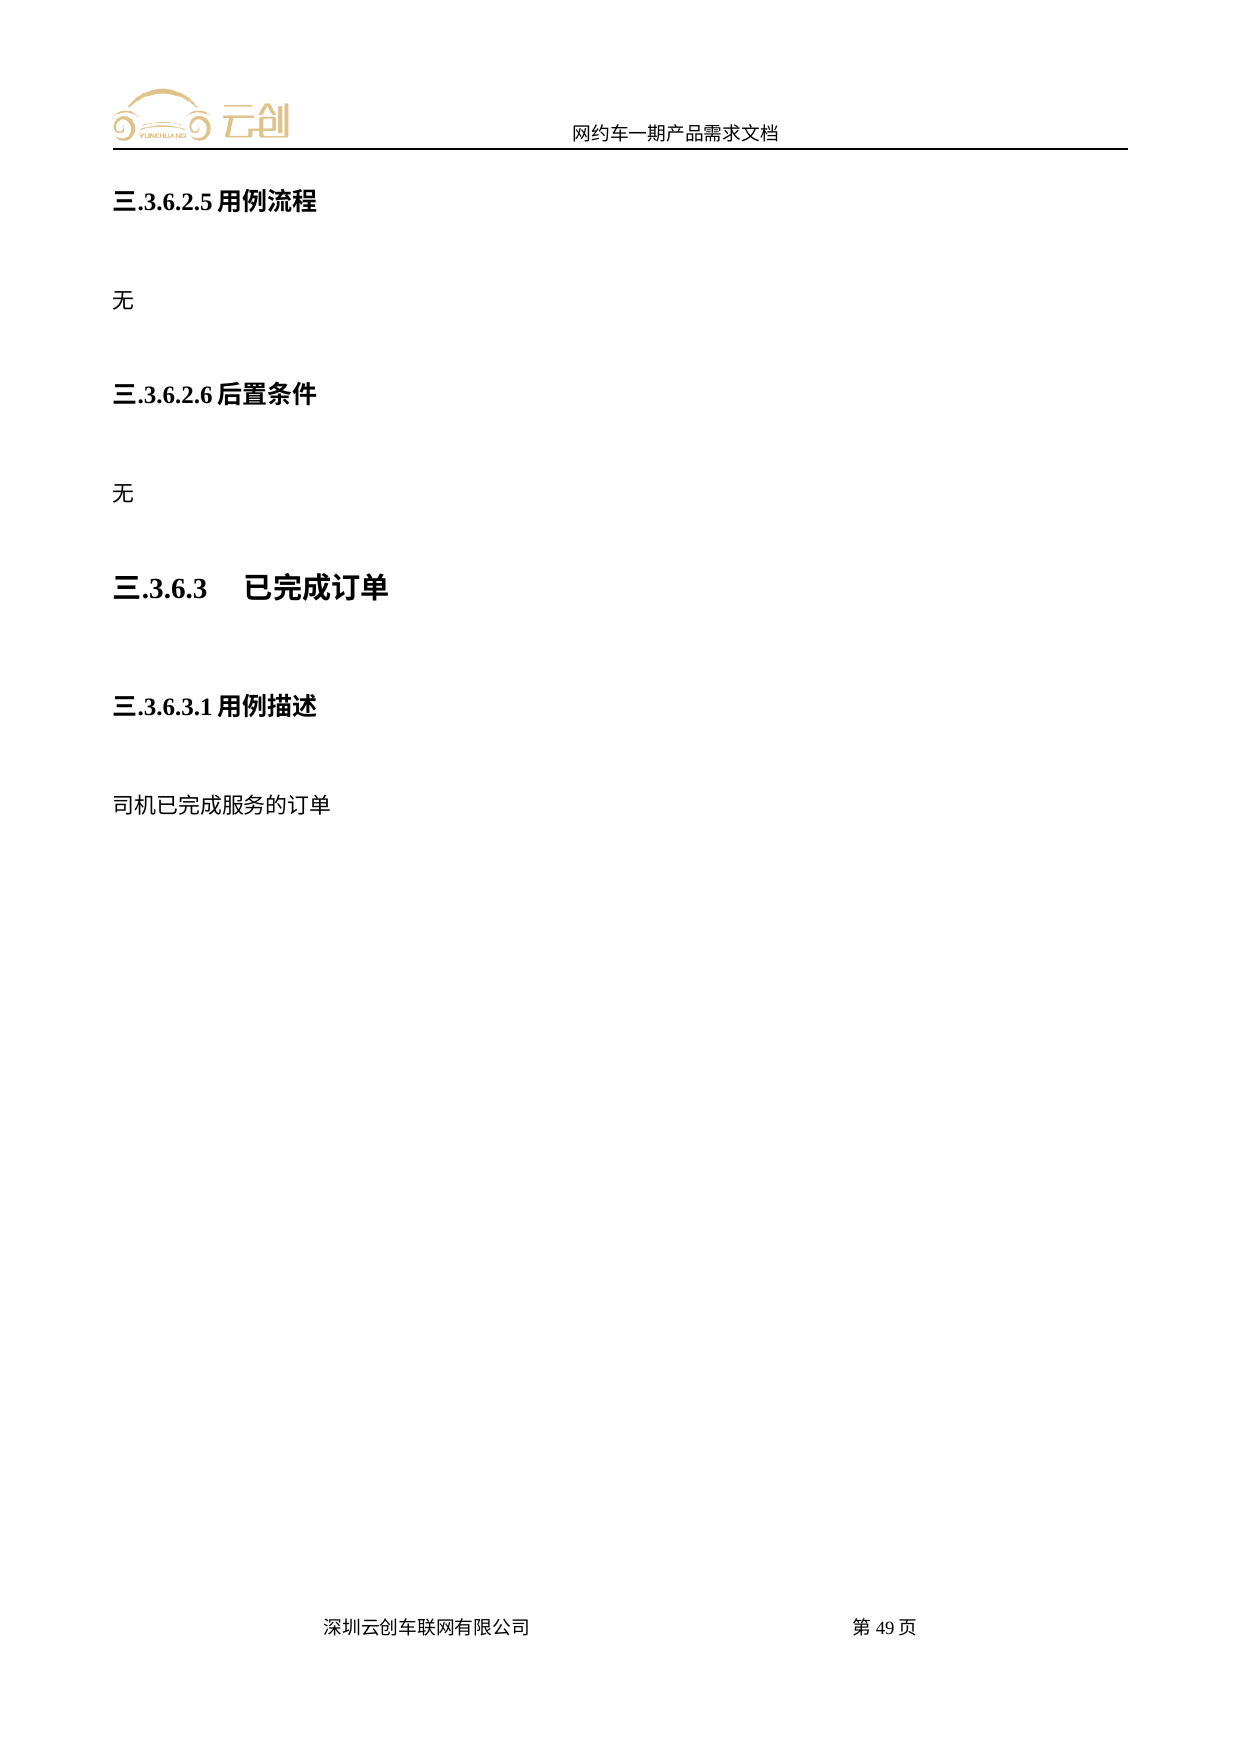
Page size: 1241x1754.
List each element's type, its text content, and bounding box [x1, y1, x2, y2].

text 无 [112, 283, 1128, 315]
picture [112, 88, 289, 141]
subtitle 后置条件 [112, 360, 1128, 425]
subtitle 用例流程 [112, 167, 1128, 232]
text 无 [112, 476, 1128, 508]
subtitle 用例描述 [112, 672, 1128, 737]
text 司机已完成服务的订单 [112, 787, 1128, 820]
subtitle 已完成订单 [112, 553, 1128, 618]
